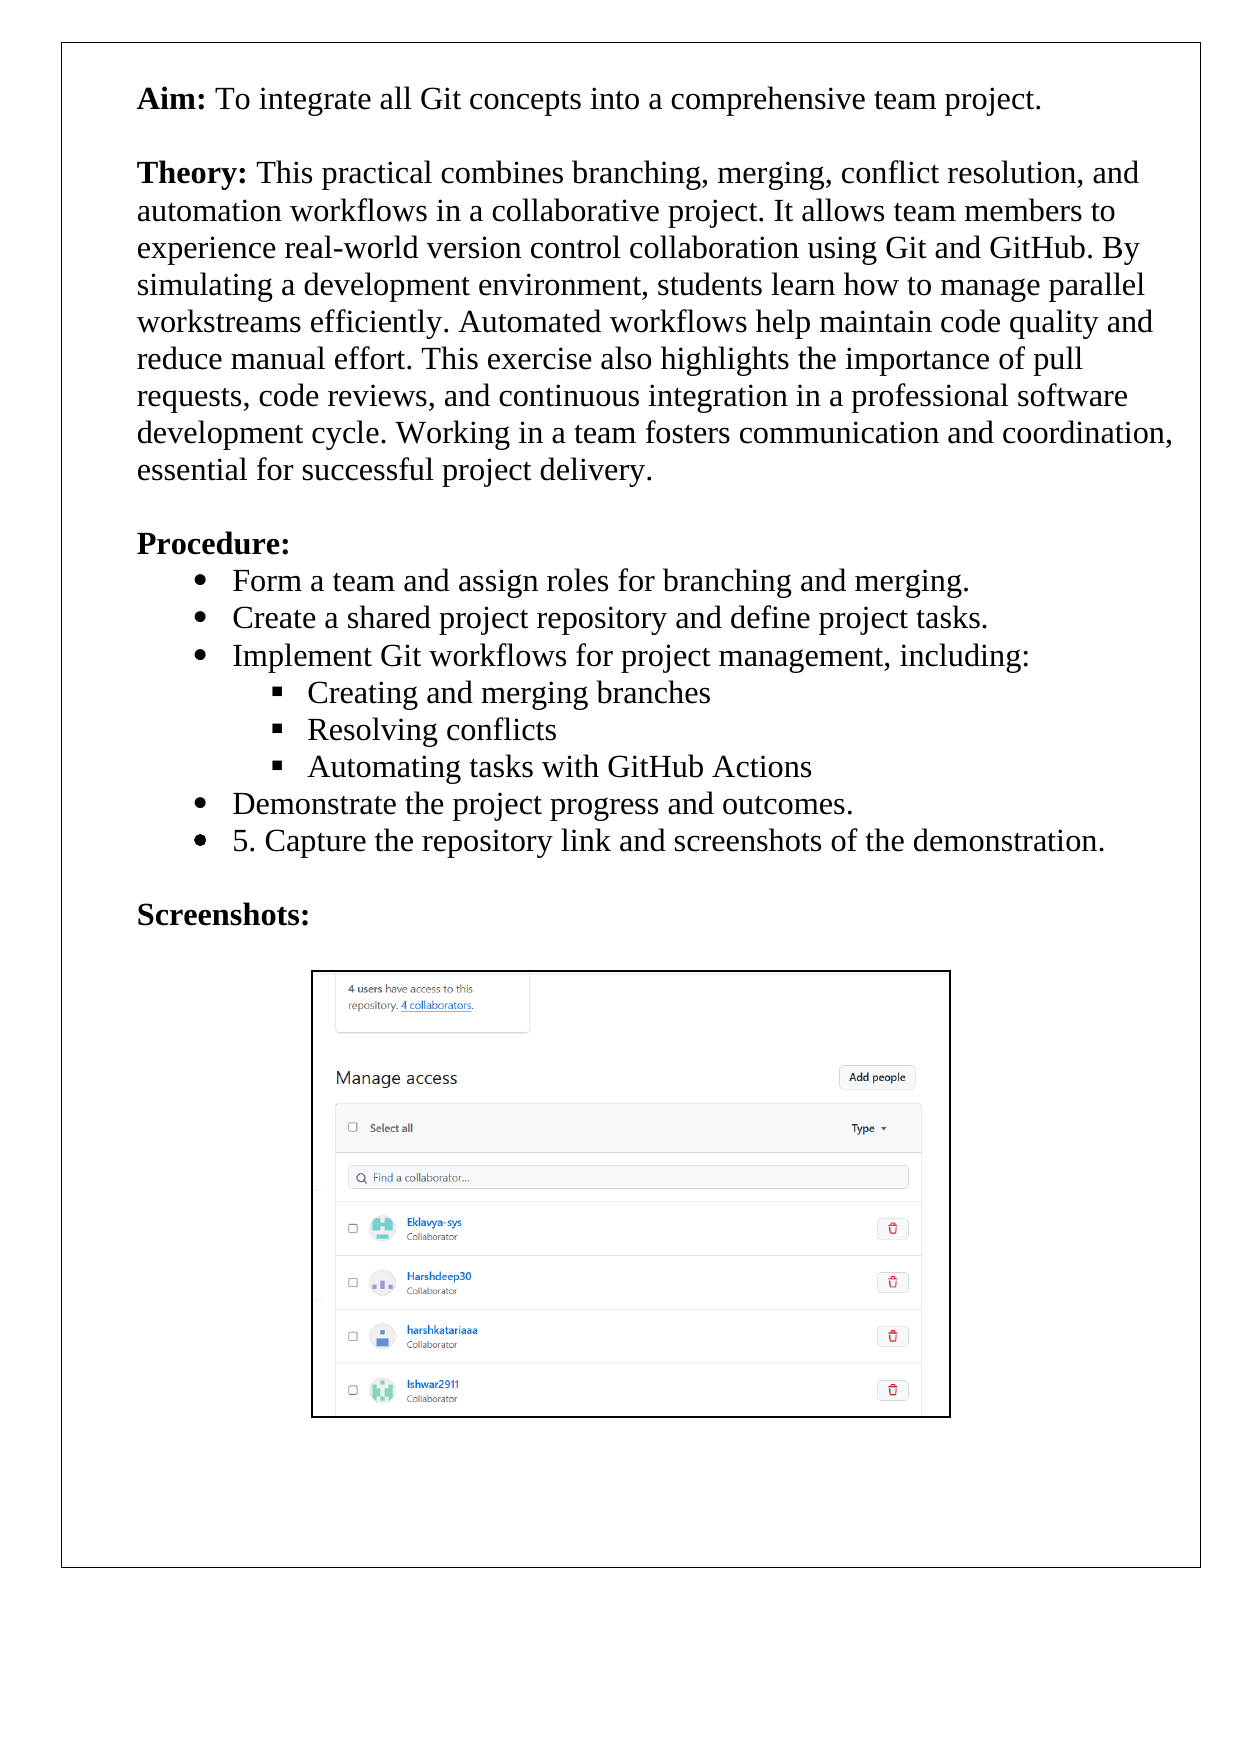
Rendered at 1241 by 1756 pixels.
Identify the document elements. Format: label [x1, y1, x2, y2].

picture [313, 972, 949, 1416]
table_header [62, 43, 1200, 1567]
